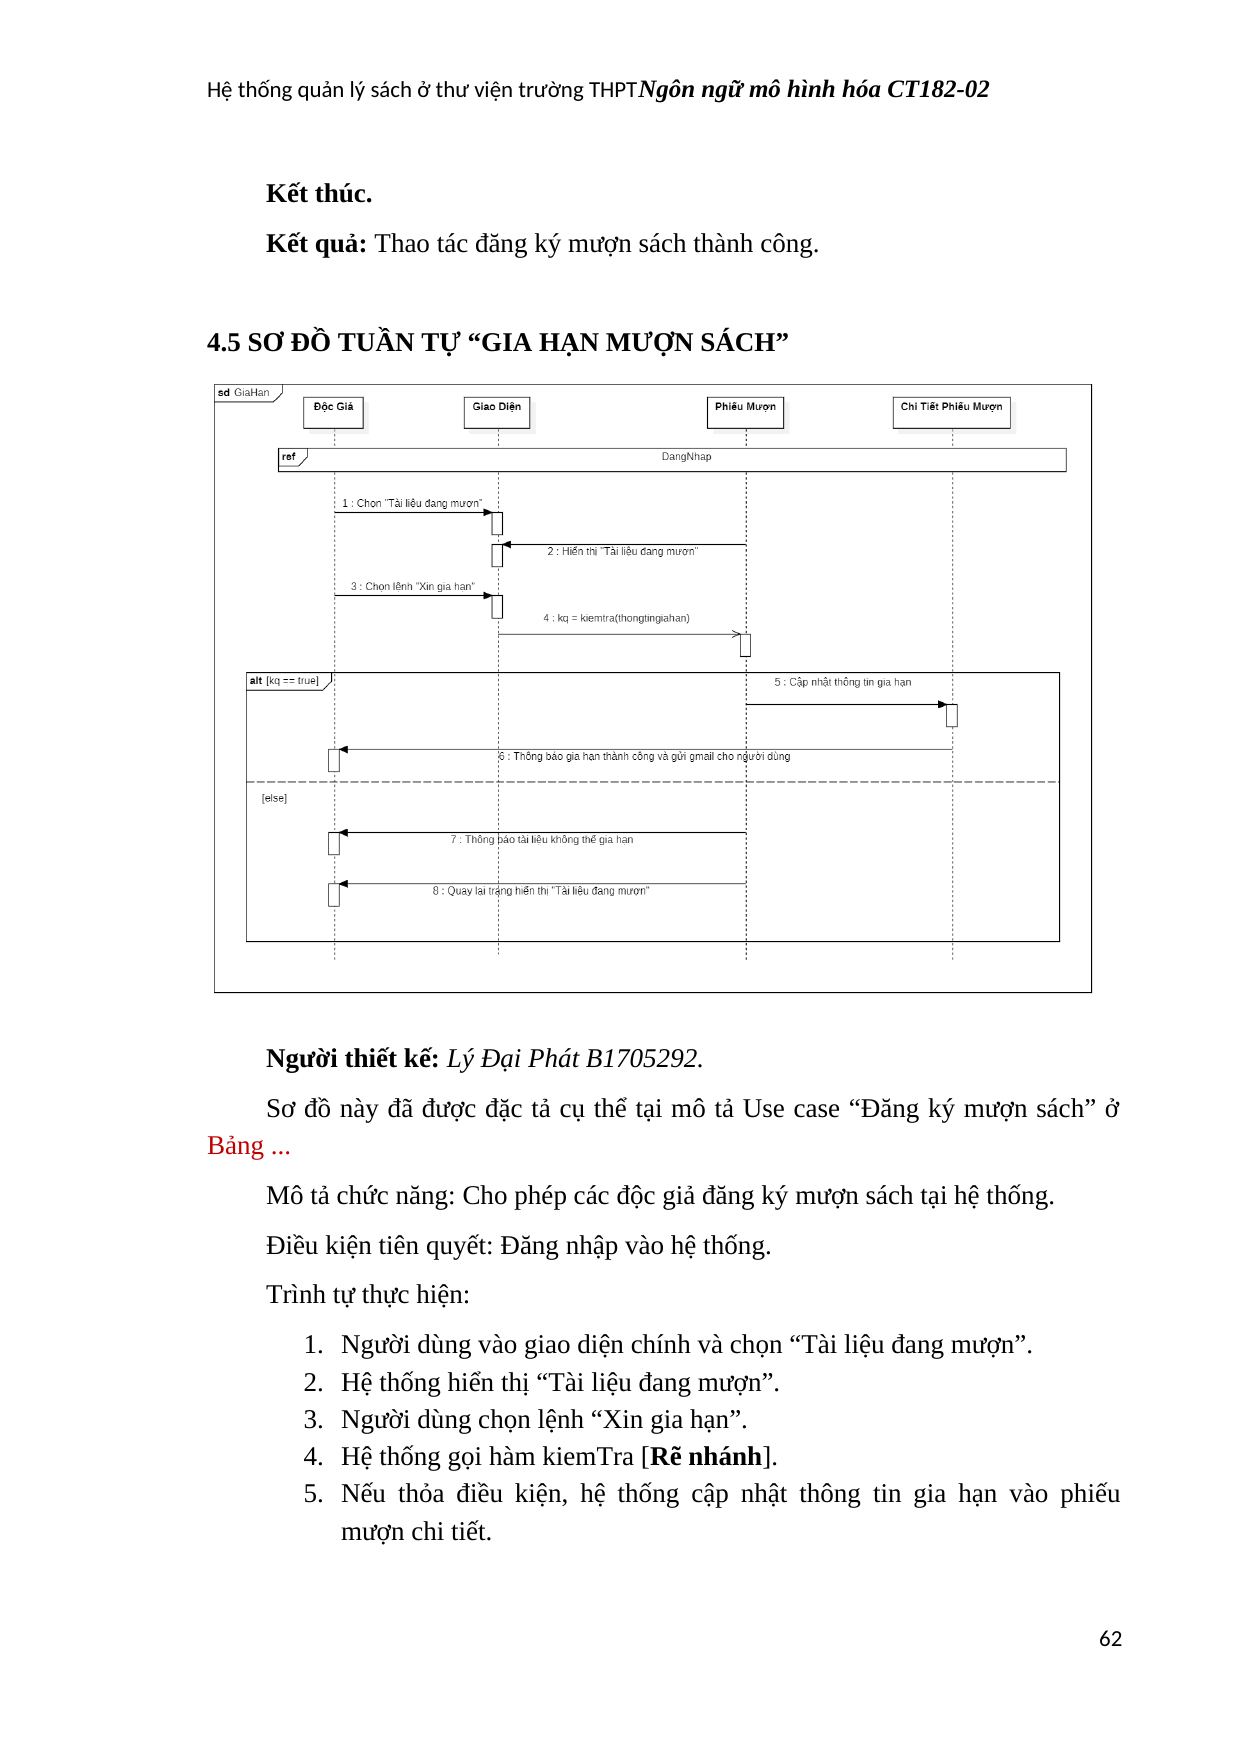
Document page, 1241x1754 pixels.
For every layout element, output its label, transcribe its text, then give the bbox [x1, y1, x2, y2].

text Trình tự thực hiện: [207, 1278, 1122, 1310]
list Hệ thống gọi hàm kiemTra [Rẽ nhánh]. [303, 1440, 1122, 1471]
list Nếu thỏa điều kiện, hệ thống cập nhật thông tin gia hạn vào phiếu mượn chi tiết. [303, 1477, 1122, 1546]
text Điều kiện tiên quyết: Đăng nhập vào hệ thống. [207, 1229, 1122, 1260]
list Hệ thống hiển thị “Tài liệu đang mượn”. [303, 1366, 1122, 1397]
picture [206, 376, 1123, 1024]
text Người thiết kế: Lý Đại Phát B1705292. [207, 1042, 1122, 1073]
text Mô tả chức năng: Cho phép các độc giả đăng ký mượn sách tại hệ thống. [207, 1179, 1122, 1210]
list Người dùng chọn lệnh “Xin gia hạn”. [303, 1403, 1122, 1434]
text Kết thúc. [266, 177, 1122, 208]
text Sơ đồ này đã được đặc tả cụ thể tại mô tả Use case “Đăng ký mượn sách” ở Bảng ... [207, 1092, 1122, 1160]
list Người dùng vào giao diện chính và chọn “Tài liệu đang mượn”. [303, 1328, 1122, 1359]
subtitle SƠ ĐỒ TUẦN TỰ “GIA HẠN MƯỢN SÁCH” [207, 327, 1122, 358]
text Kết quả: Thao tác đăng ký mượn sách thành công. [266, 227, 1122, 258]
